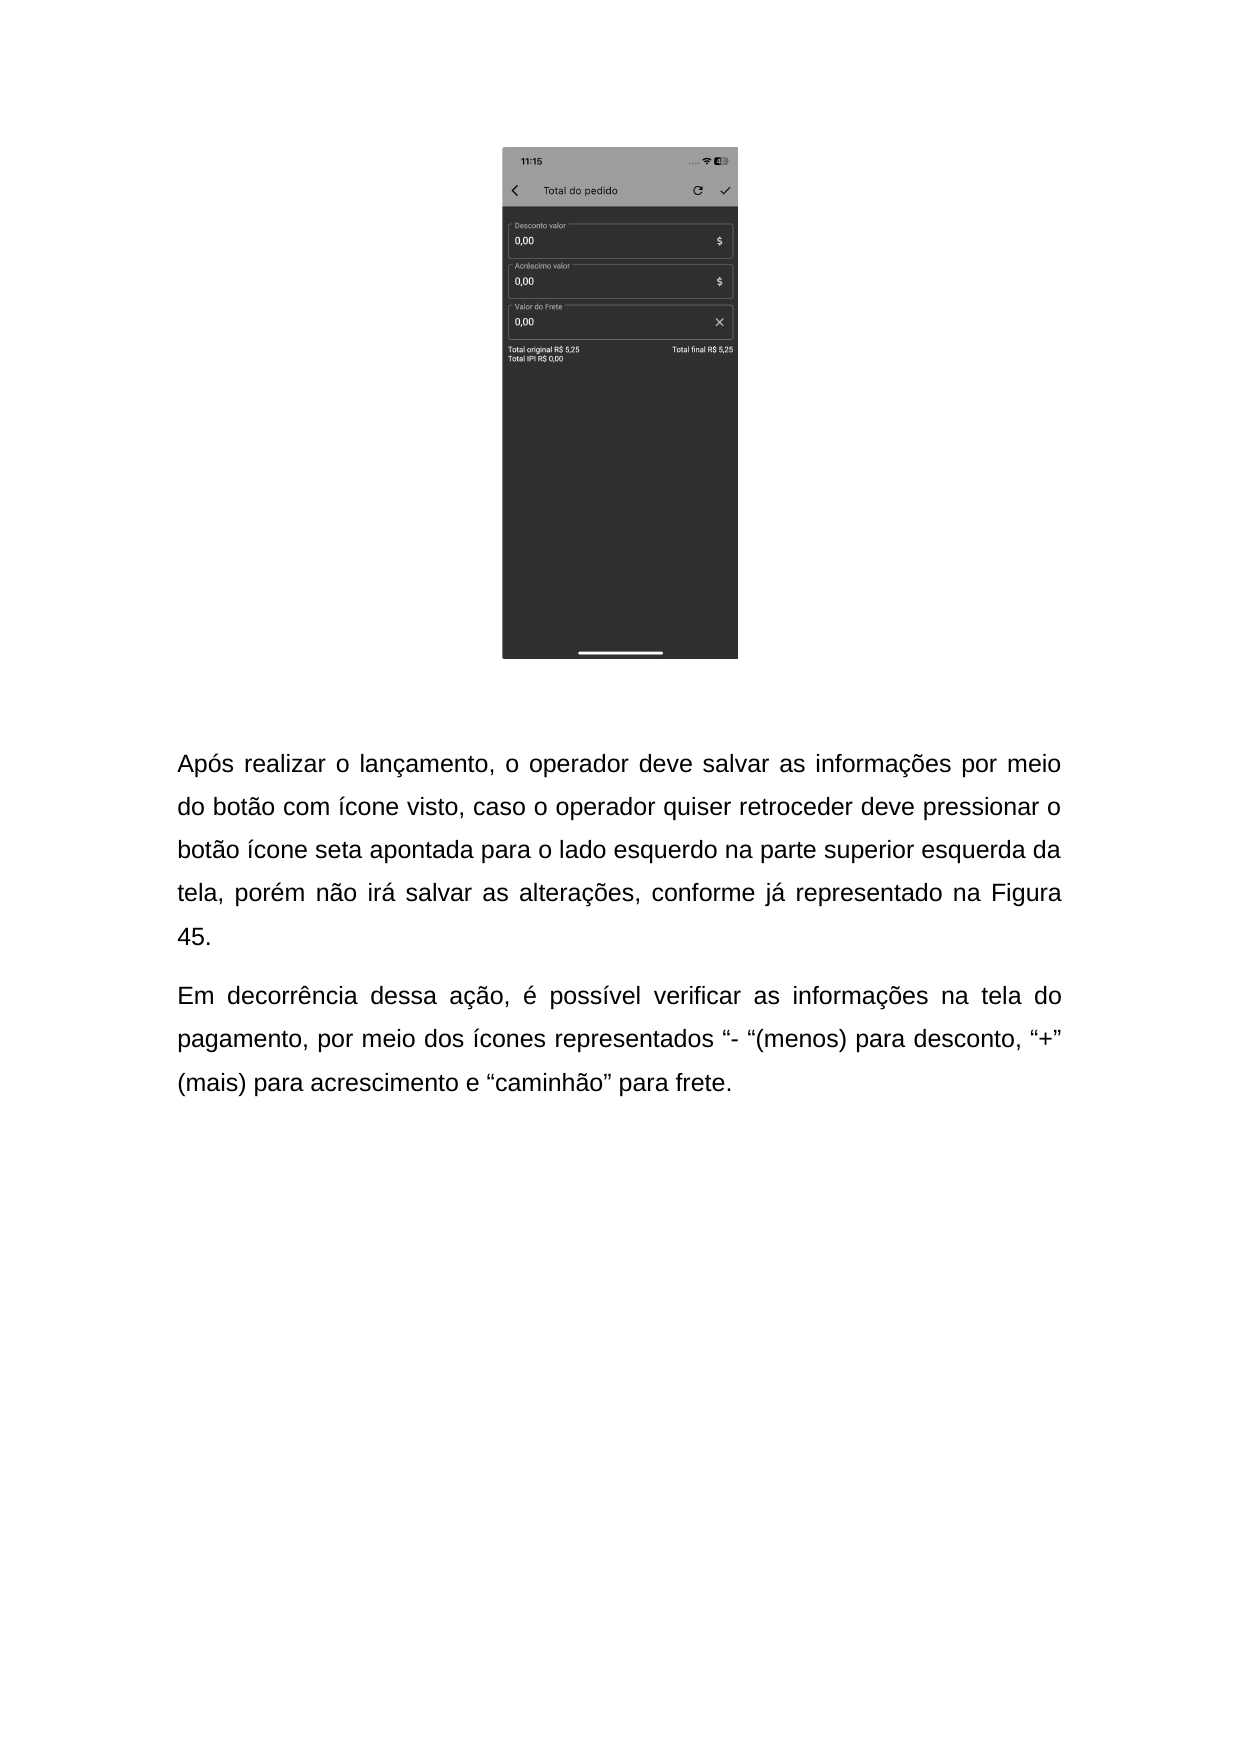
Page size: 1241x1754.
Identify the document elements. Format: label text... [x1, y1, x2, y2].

picture [502, 147, 738, 659]
text Após realizar o lançamento, o operador deve salvar as informações por meio do botão com ícone visto, caso o operador quiser retroceder deve pressionar o botão ícone seta apontada para o lado esquerdo na parte superior esquerda da tela, porém não irá salvar as alterações, conforme já representado na Figura 45. [177, 749, 1063, 950]
text Em decorrência dessa ação, é possível verificar as informações na tela do pagamento, por meio dos ícones representados “- “(menos) para desconto, “+” (mais) para acrescimento e “caminhão” para frete. [177, 981, 1063, 1096]
